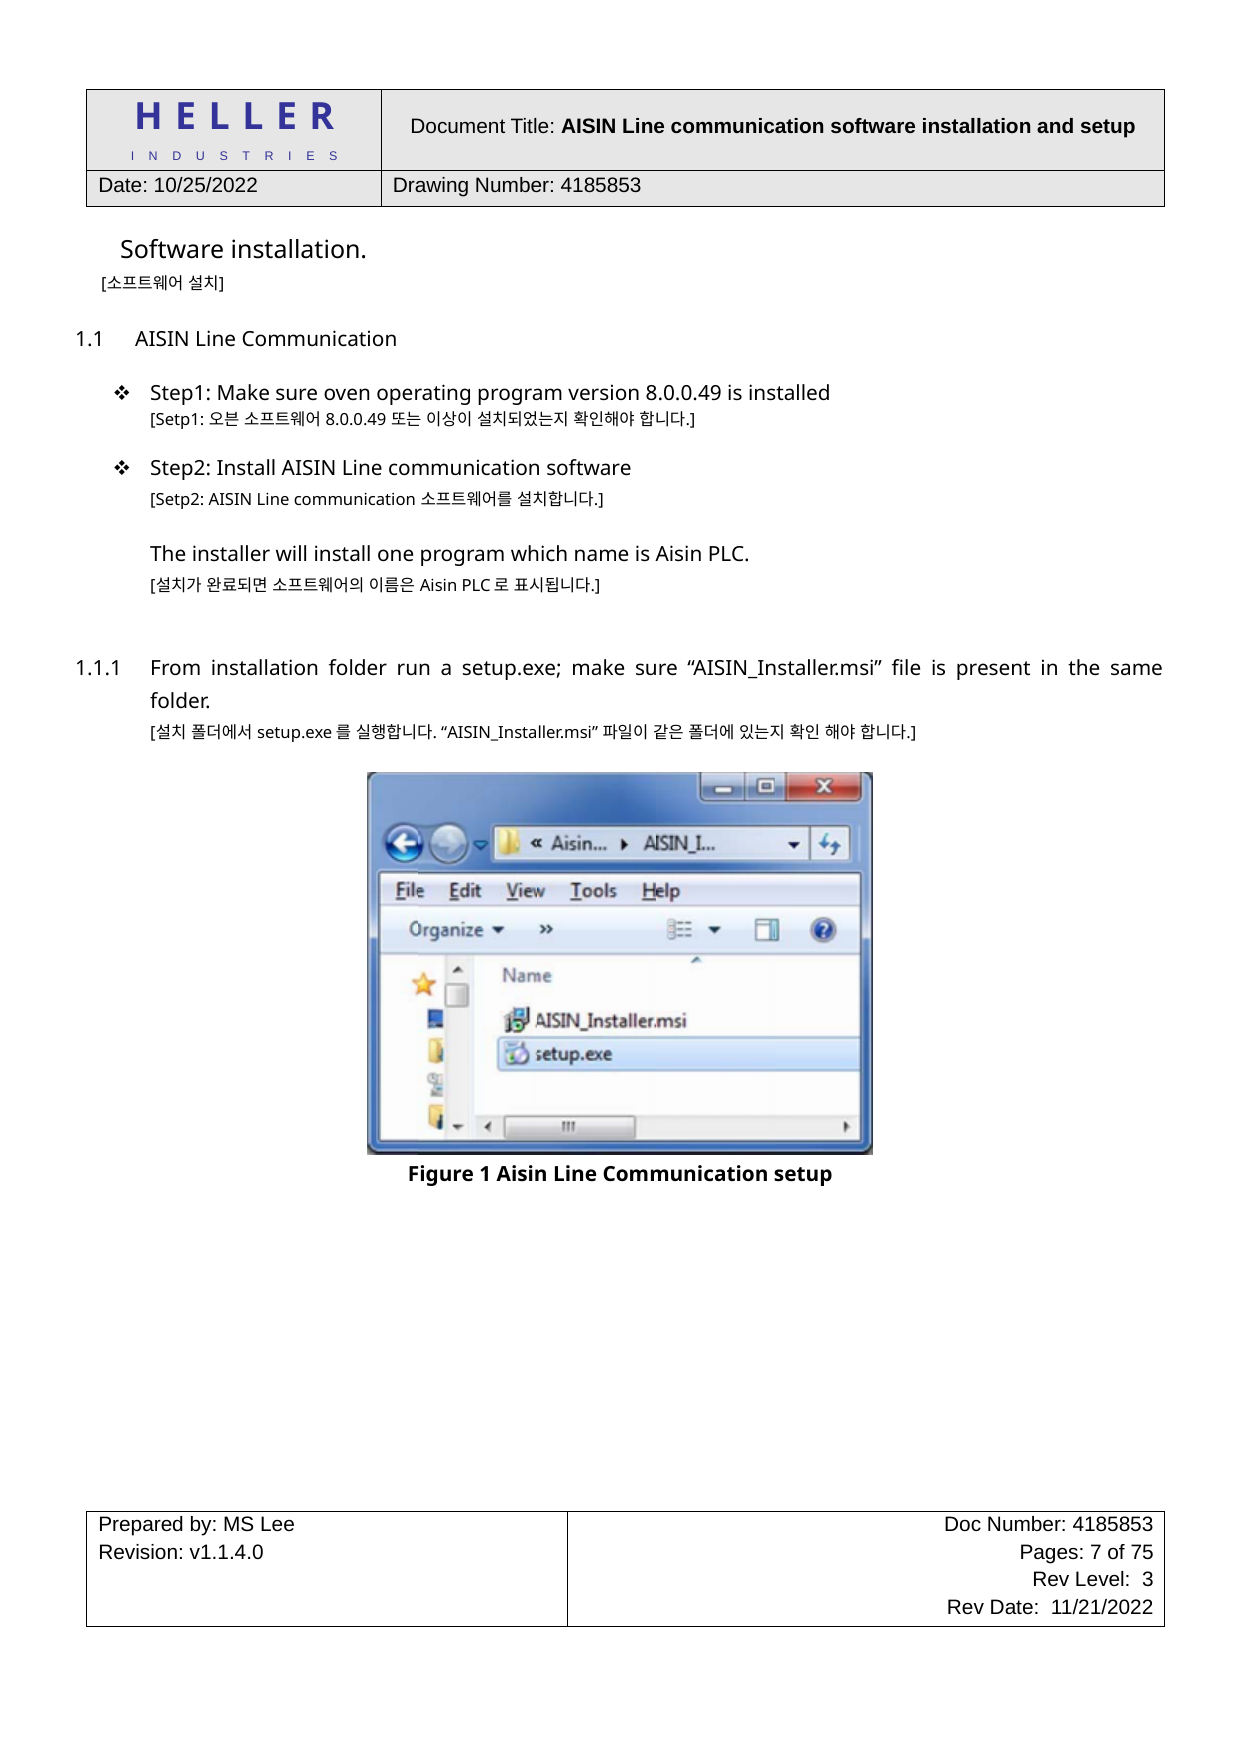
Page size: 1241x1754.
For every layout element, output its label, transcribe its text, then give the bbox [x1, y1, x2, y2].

list Step2: Install AISIN Line communication software [112, 453, 1165, 482]
text [Setp1: 오븐 소프트웨어 8.0.0.49 또는 이상이 설치되었는지 확인해야 합니다.] [150, 406, 1165, 430]
subtitle From installation folder run a setup.exe; make sure “AISIN_Installer.msi” file is present in the same folder. [75, 653, 1165, 714]
text [소프트웨어 설치] [75, 270, 1165, 295]
subtitle AISIN Line Communication [75, 324, 1165, 353]
subtitle Software installation. [120, 231, 1165, 265]
text [설치가 완료되면 소프트웨어의 이름은 Aisin PLC로 표시됩니다.] [150, 572, 1165, 596]
text [설치 폴더에서 setup.exe를 실행합니다. “AISIN_Installer.msi” 파일이 같은 폴더에 있는지 확인 해야 합니다.] [150, 719, 1165, 743]
list Step1: Make sure oven operating program version 8.0.0.49 is installed [112, 378, 1165, 406]
picture [367, 772, 873, 1155]
text The installer will install one program which name is Aisin PLC. [75, 539, 1165, 568]
text [Setp2: AISIN Line communication 소프트웨어를 설치합니다.] [150, 486, 1165, 510]
